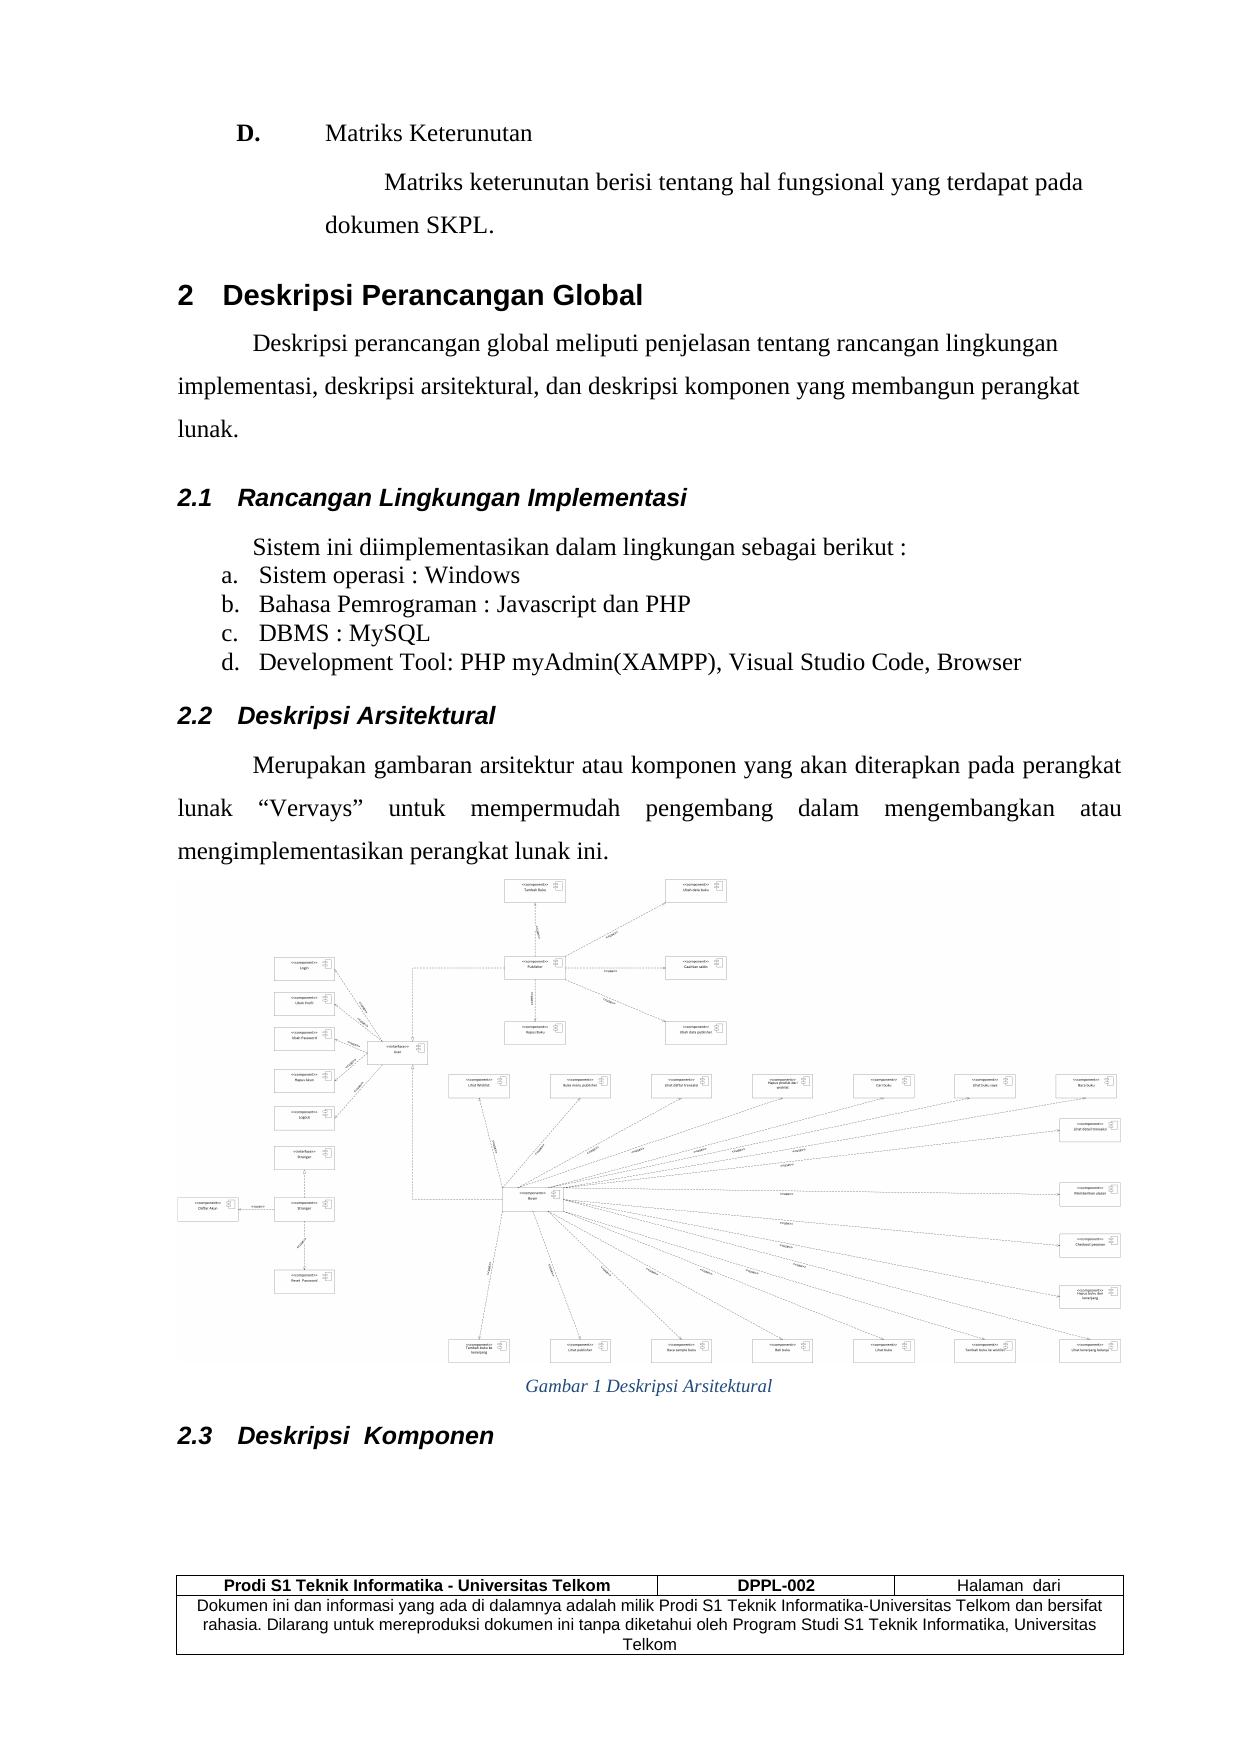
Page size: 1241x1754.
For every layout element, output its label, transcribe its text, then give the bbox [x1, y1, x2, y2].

text Sistem ini diimplementasikan dalam lingkungan sebagai berikut : [177, 532, 1122, 561]
list Development Tool: PHP myAdmin(XAMPP), Visual Studio Code, Browser [221, 647, 1122, 676]
list Sistem operasi : Windows [221, 561, 1122, 589]
list Bahasa Pemrograman : Javascript dan PHP [221, 589, 1122, 618]
subtitle Deskripsi Perancangan Global [177, 278, 1122, 311]
text Merupakan gambaran arsitektur atau komponen yang akan diterapkan pada perangkat lunak “Vervays” untuk mempermudah pengembang dalam mengembangkan atau mengimplementasikan perangkat lunak ini. [177, 750, 1122, 865]
subtitle Deskripsi Komponen [177, 1421, 1122, 1450]
text Gambar 1 Deskripsi Arsitektural [177, 1375, 1122, 1396]
text Deskripsi perancangan global meliputi penjelasan tentang rancangan lingkungan implementasi, deskripsi arsitektural, dan deskripsi komponen yang membangun perangkat lunak. [177, 328, 1122, 443]
picture [177, 879, 1121, 1363]
subtitle Deskripsi Arsitektural [177, 701, 1122, 729]
subtitle Rancangan Lingkungan Implementasi [177, 482, 1122, 511]
list DBMS : MySQL [221, 618, 1122, 647]
subtitle Matriks Keterunutan [236, 118, 1122, 147]
text Matriks keterunutan berisi tentang hal fungsional yang terdapat pada dokumen SKPL. [325, 167, 1122, 239]
